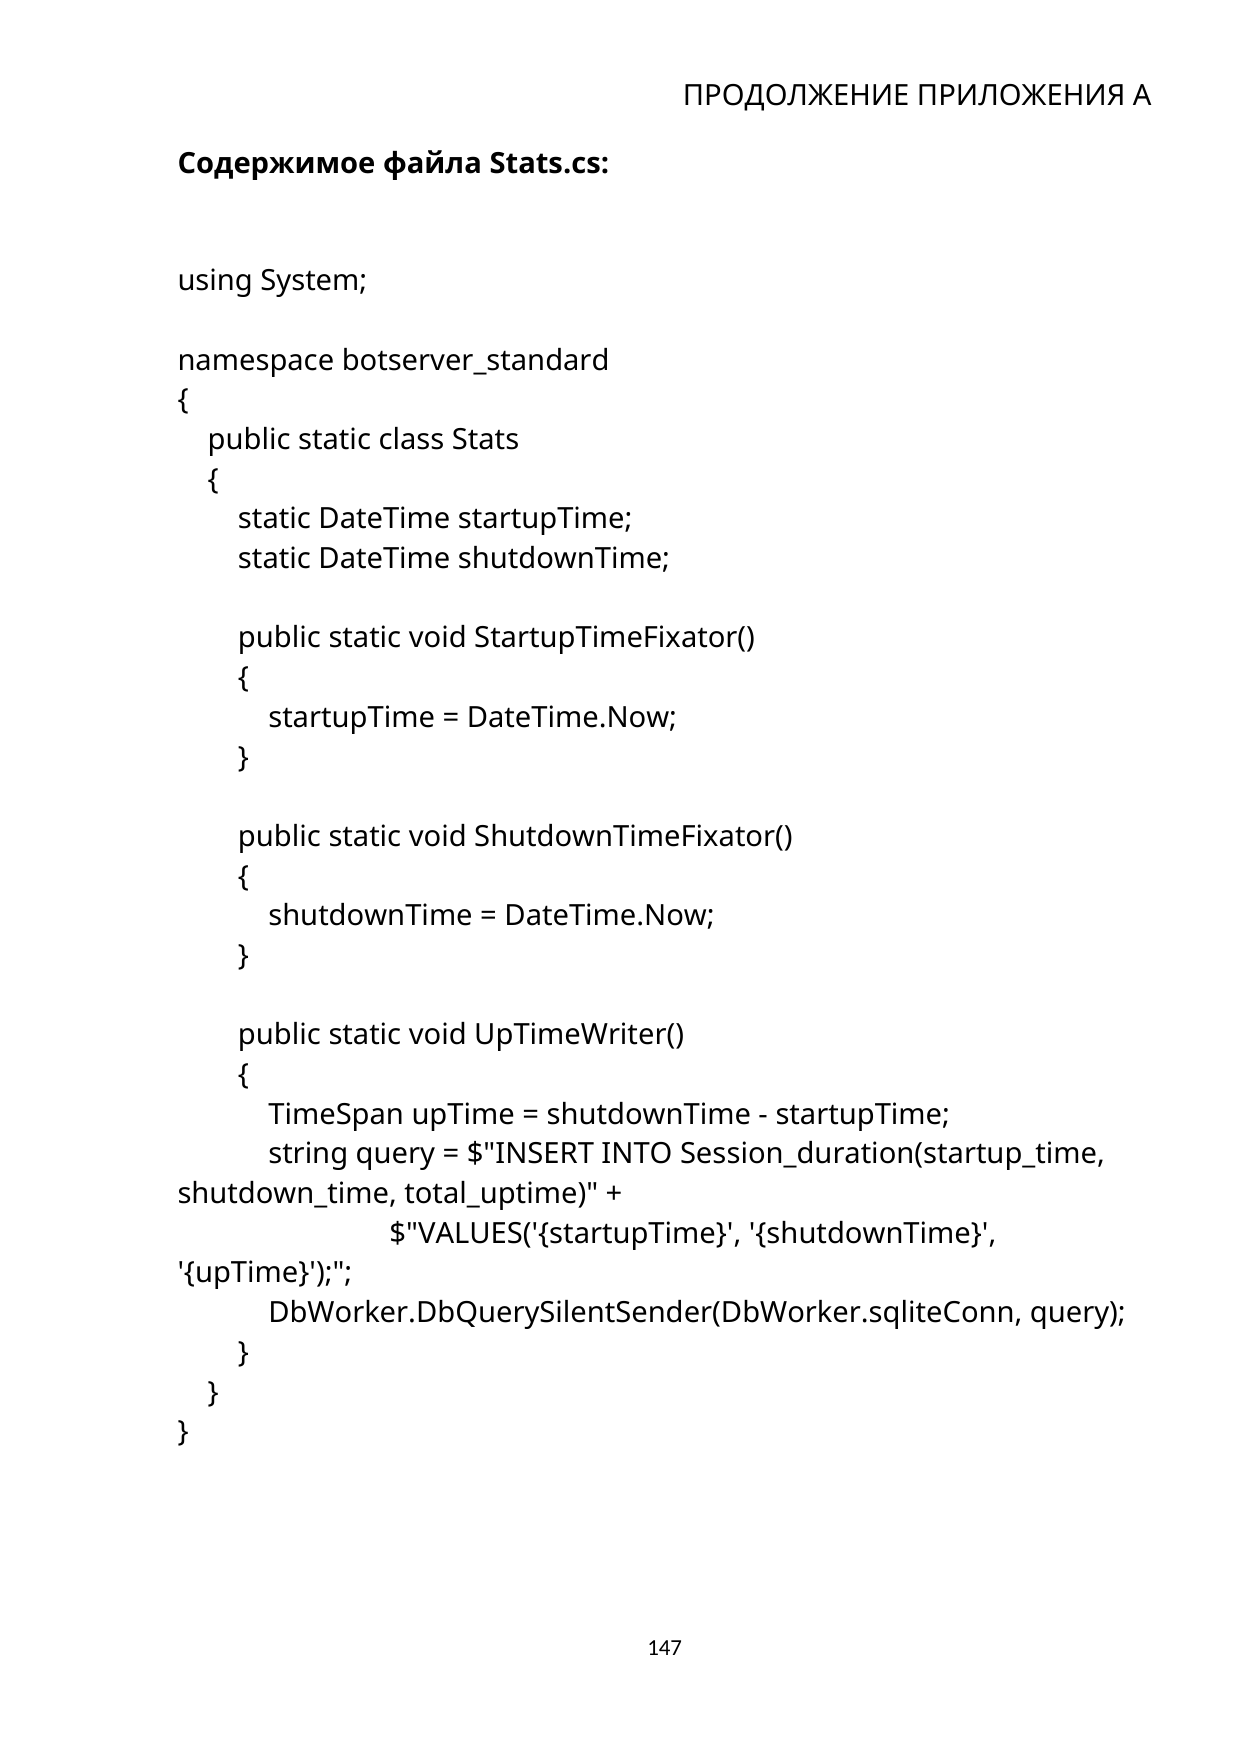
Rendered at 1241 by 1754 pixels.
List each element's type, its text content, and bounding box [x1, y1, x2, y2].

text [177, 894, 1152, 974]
text public static class Stats [177, 418, 1152, 458]
text Содержимое файла Stats.cs: [177, 143, 1152, 182]
text static DateTime startupTime; [177, 498, 1152, 537]
text { [177, 656, 1152, 696]
text { [177, 458, 1152, 498]
text { [177, 379, 1152, 418]
text namespace botserver_standard [177, 339, 1152, 379]
text using System; [177, 259, 1152, 299]
text startupTime = DateTime.Now; [177, 696, 1152, 736]
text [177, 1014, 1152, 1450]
text } [177, 736, 1152, 776]
text static DateTime shutdownTime; [177, 537, 1152, 577]
text { [177, 855, 1152, 894]
text public static void StartupTimeFixator() [177, 617, 1152, 656]
text public static void ShutdownTimeFixator() [177, 815, 1152, 855]
